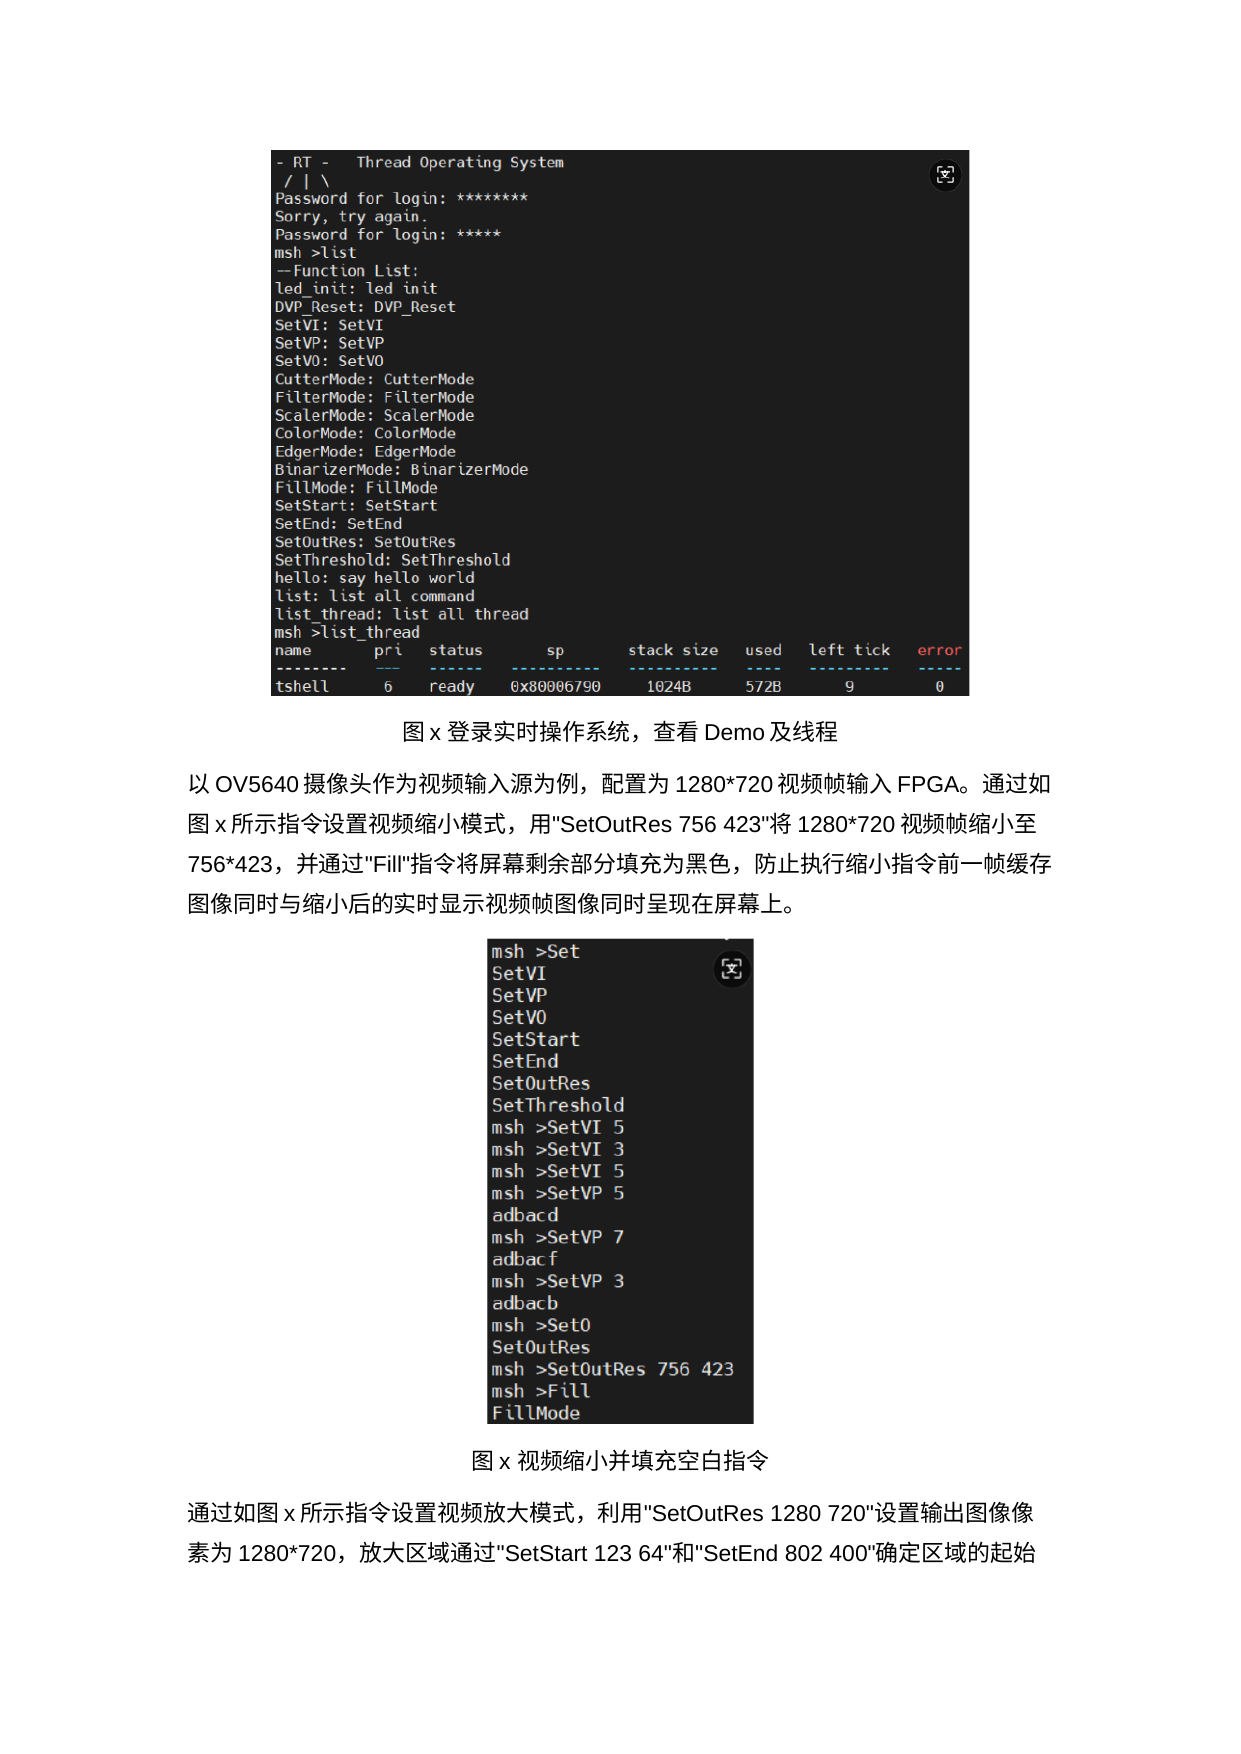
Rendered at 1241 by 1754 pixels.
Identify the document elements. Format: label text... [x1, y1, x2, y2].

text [187, 1495, 1053, 1568]
text 以OV5640摄像头作为视频输入源为例，配置为1280*720视频帧输入FPGA。通过如图x所示指令设置视频缩小模式，用"SetOutRes 756 423"将1280*720视频帧缩小至756*423，并通过"Fill"指令将屏幕剩余部分填充为黑色，防止执行缩小指令前一帧缓存图像同时与缩小后的实时显示视频帧图像同时呈现在屏幕上。 [187, 766, 1053, 919]
text 图x 登录实时操作系统，查看Demo及线程 [187, 714, 1053, 747]
text 图x 视频缩小并填充空白指令 [187, 1443, 1053, 1476]
picture [271, 150, 970, 696]
picture [486, 938, 754, 1424]
